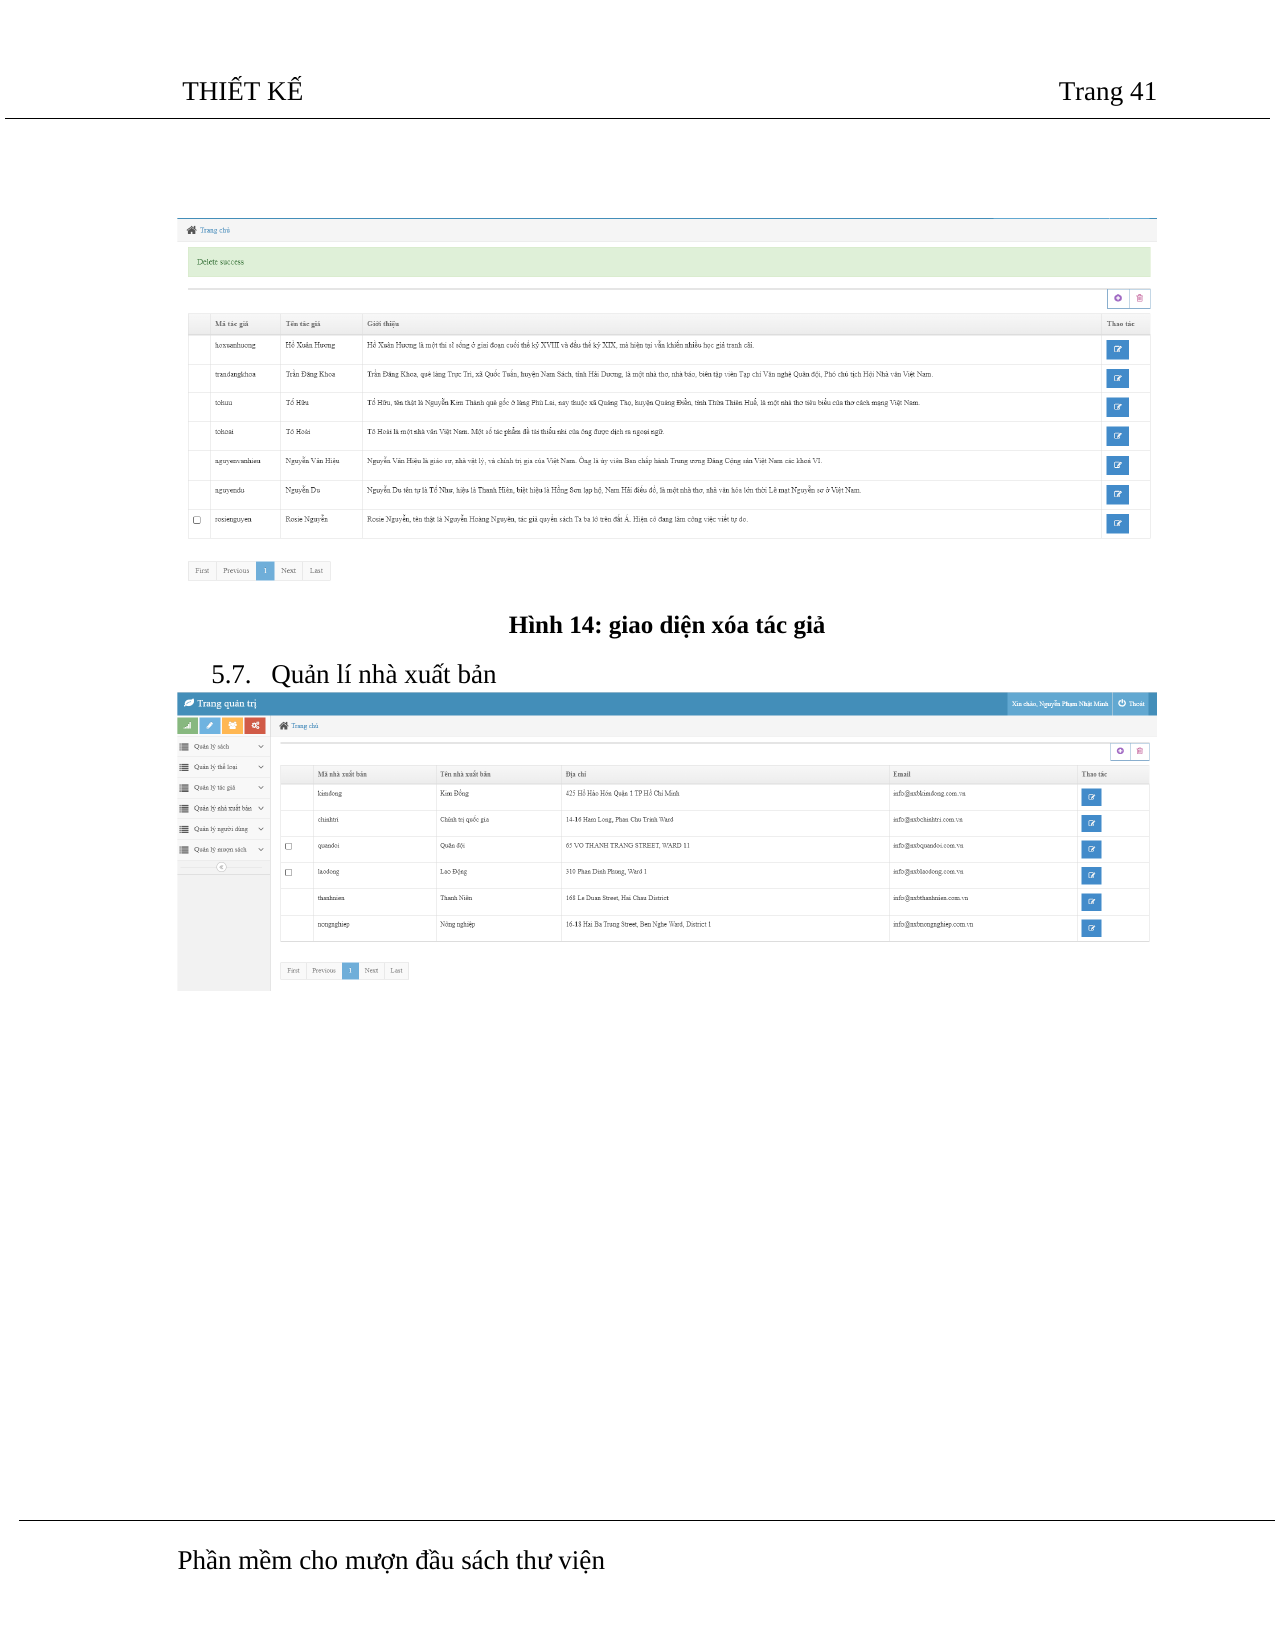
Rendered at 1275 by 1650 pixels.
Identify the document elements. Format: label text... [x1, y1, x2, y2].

picture [177, 218, 1157, 592]
text Hình 14: giao diện xóa tác giả [177, 611, 1157, 639]
picture [177, 691, 1157, 991]
subtitle Quản lí nhà xuất bản [211, 658, 1157, 689]
